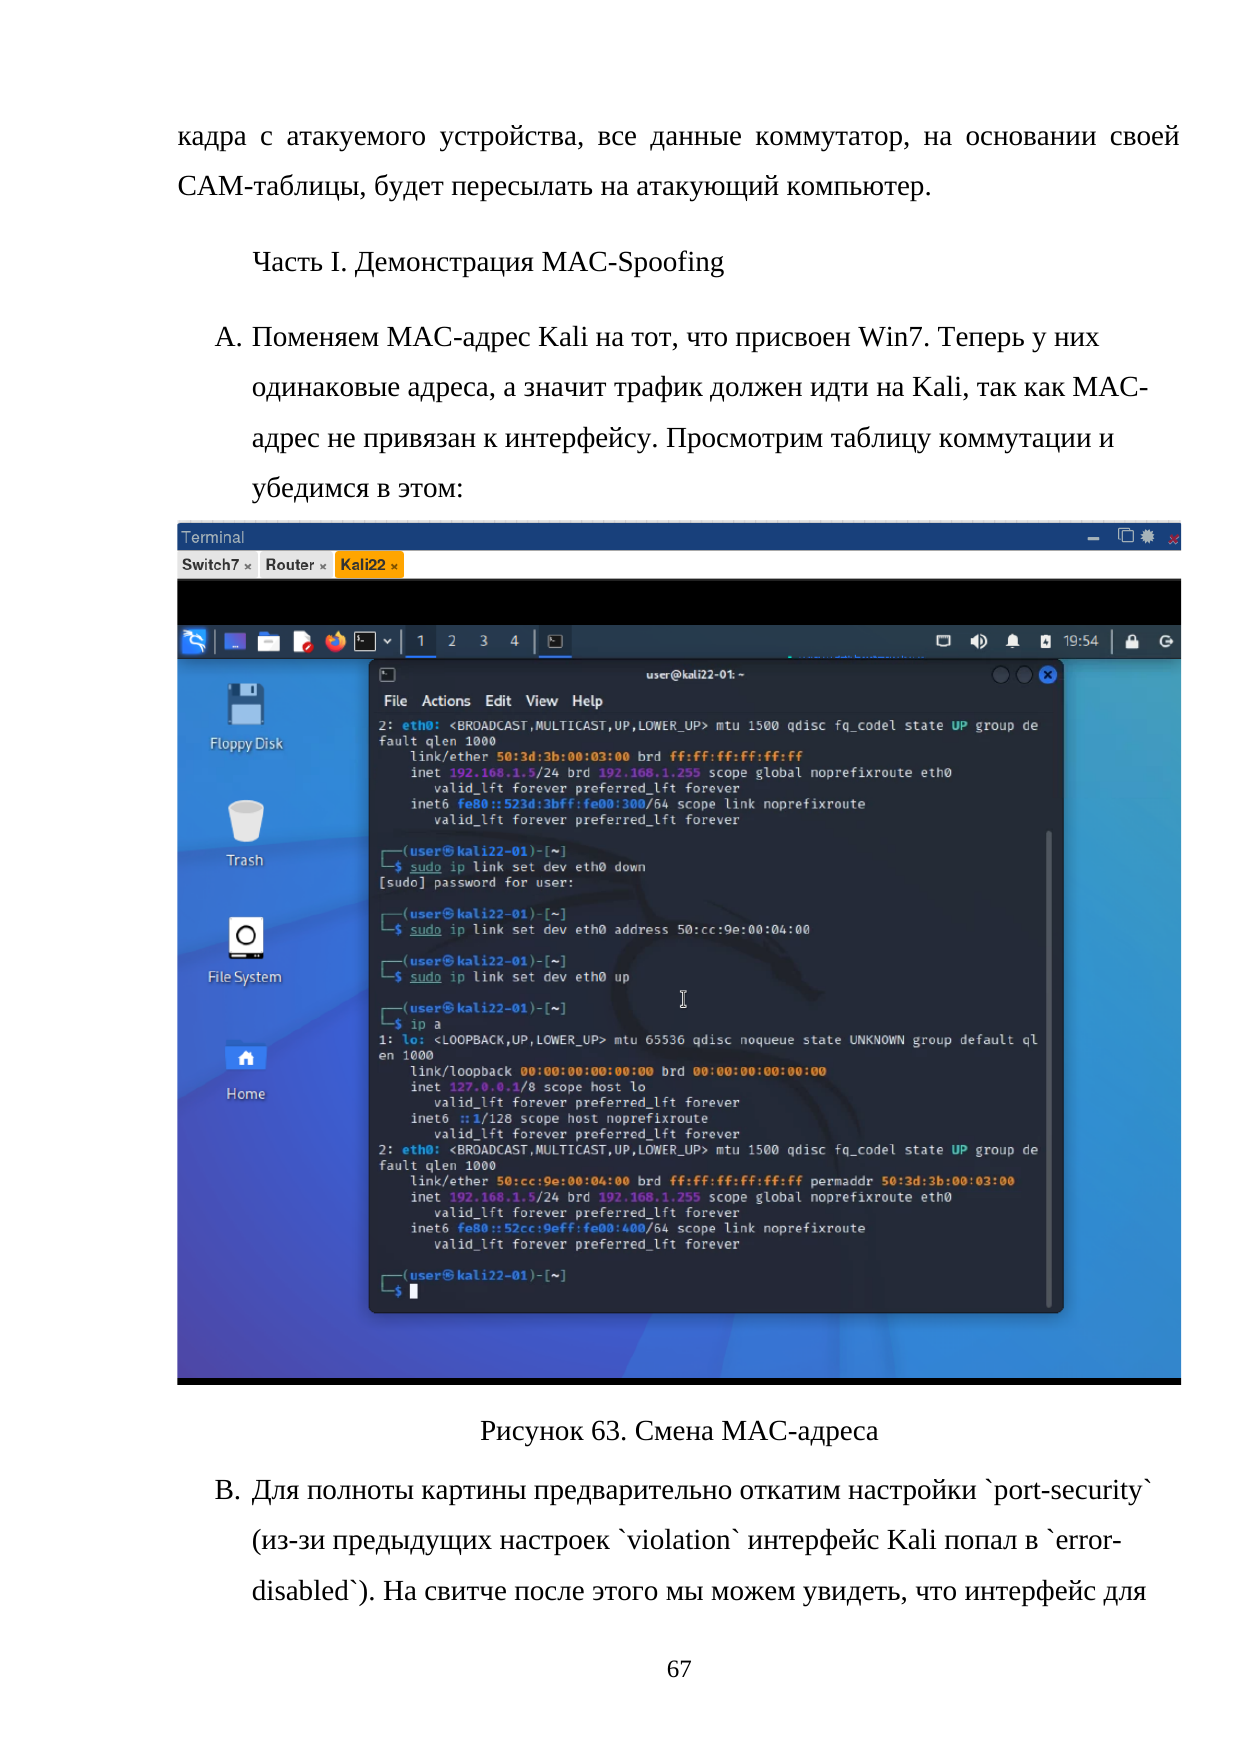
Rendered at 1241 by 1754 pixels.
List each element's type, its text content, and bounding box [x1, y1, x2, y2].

picture [177, 520, 1182, 1385]
list Поменяем MAC-адрес Kali на тот, что присвоен Win7. Теперь у них одинаковые адреса, а значит трафик должен идти на Kali, так как MAC-адрес не привязан к интерфейсу. Просмотрим таблицу коммутации и убедимся в этом: [214, 319, 1181, 503]
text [177, 118, 1181, 202]
text Часть I. Демонстрация MAC-Spoofing [252, 244, 1181, 277]
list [214, 1472, 1181, 1606]
